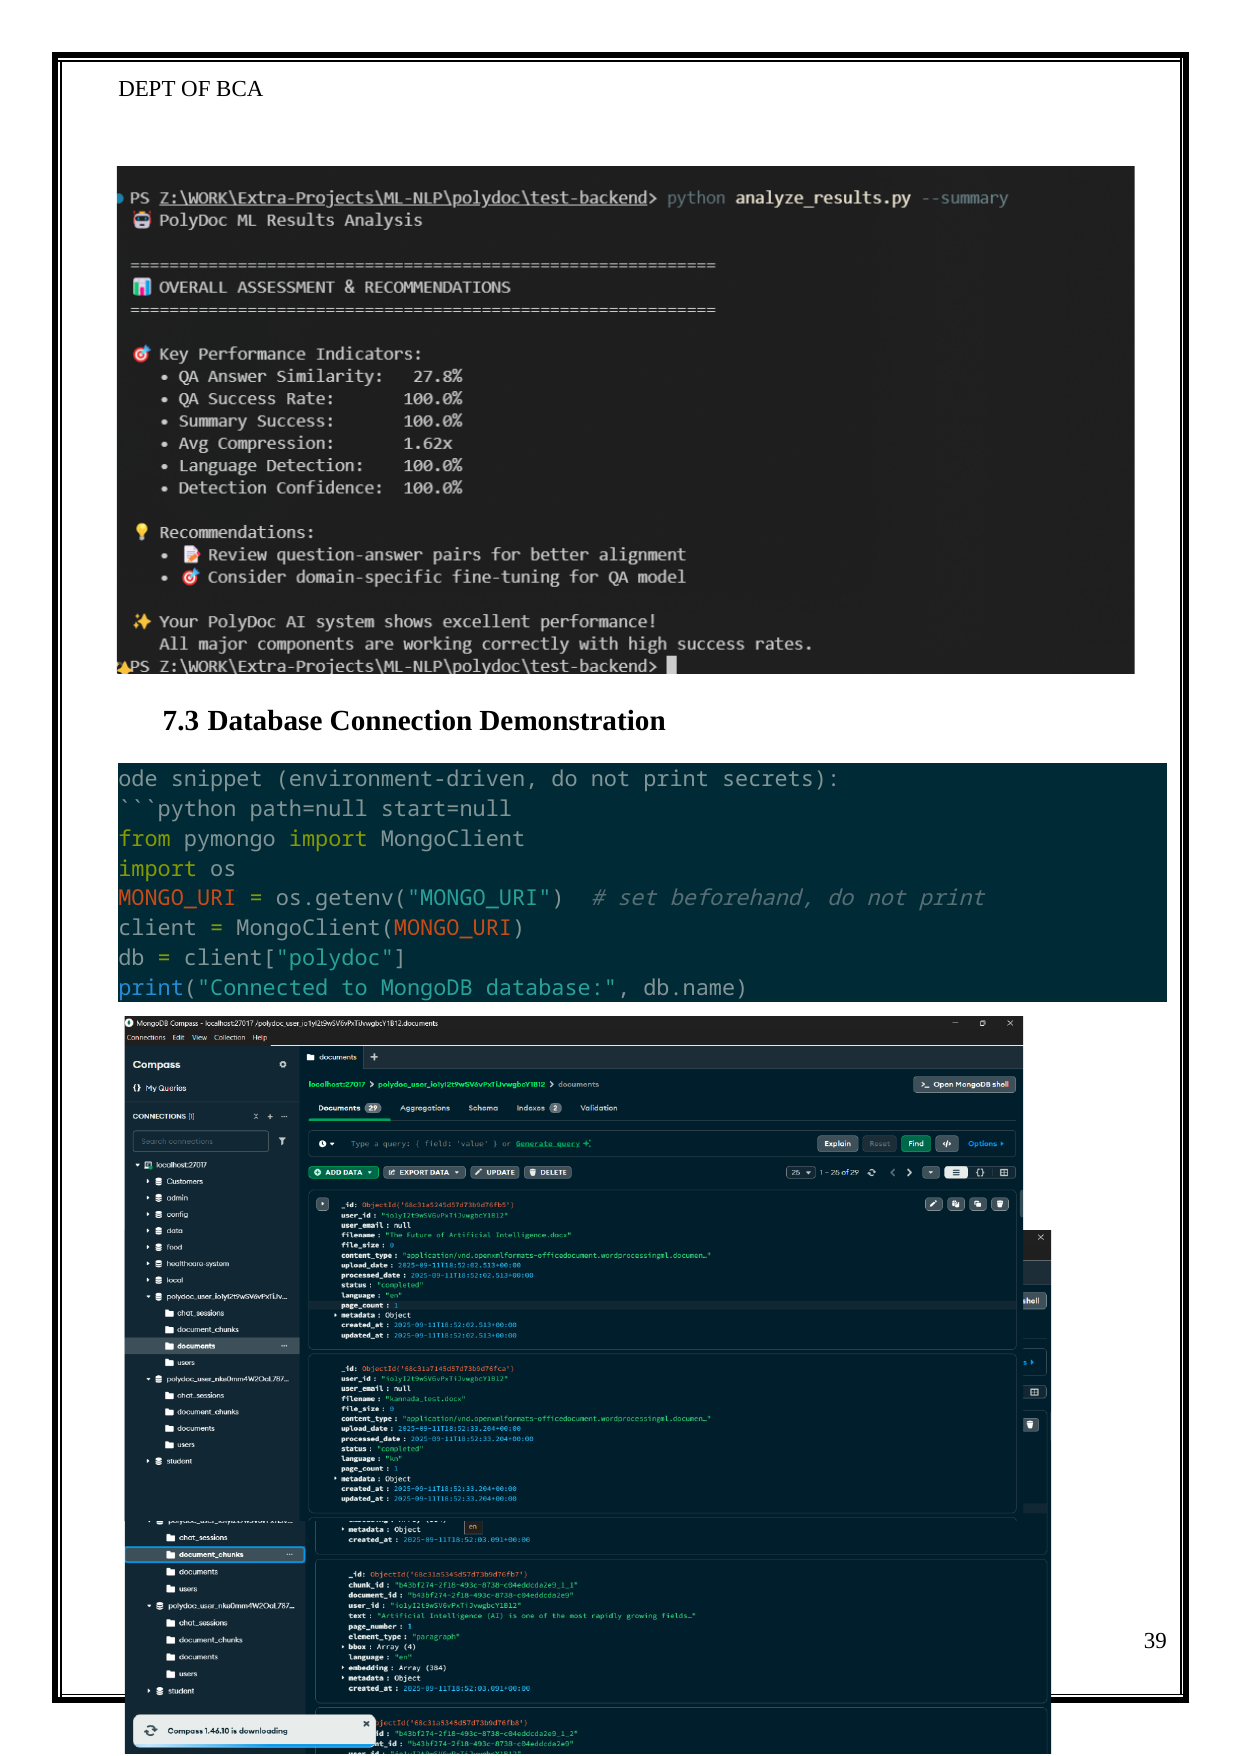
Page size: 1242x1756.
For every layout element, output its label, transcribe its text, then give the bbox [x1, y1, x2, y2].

text db = client["polydoc"] [118, 942, 1167, 972]
text import os [118, 853, 1167, 882]
text ```python path=null start=null [118, 793, 1167, 823]
text ode snippet (environment-driven, do not print secrets): [118, 763, 1167, 793]
text client = MongoClient(MONGO_URI) [118, 912, 1167, 942]
text MONGO_URI = os.getenv("MONGO_URI") # set beforehand, do not print [118, 882, 1167, 912]
text print("Connected to MongoDB database:", db.name) [118, 972, 1167, 1002]
picture [123, 1016, 1050, 1753]
text from pymongo import MongoClient [118, 823, 1167, 853]
picture [116, 166, 1135, 673]
